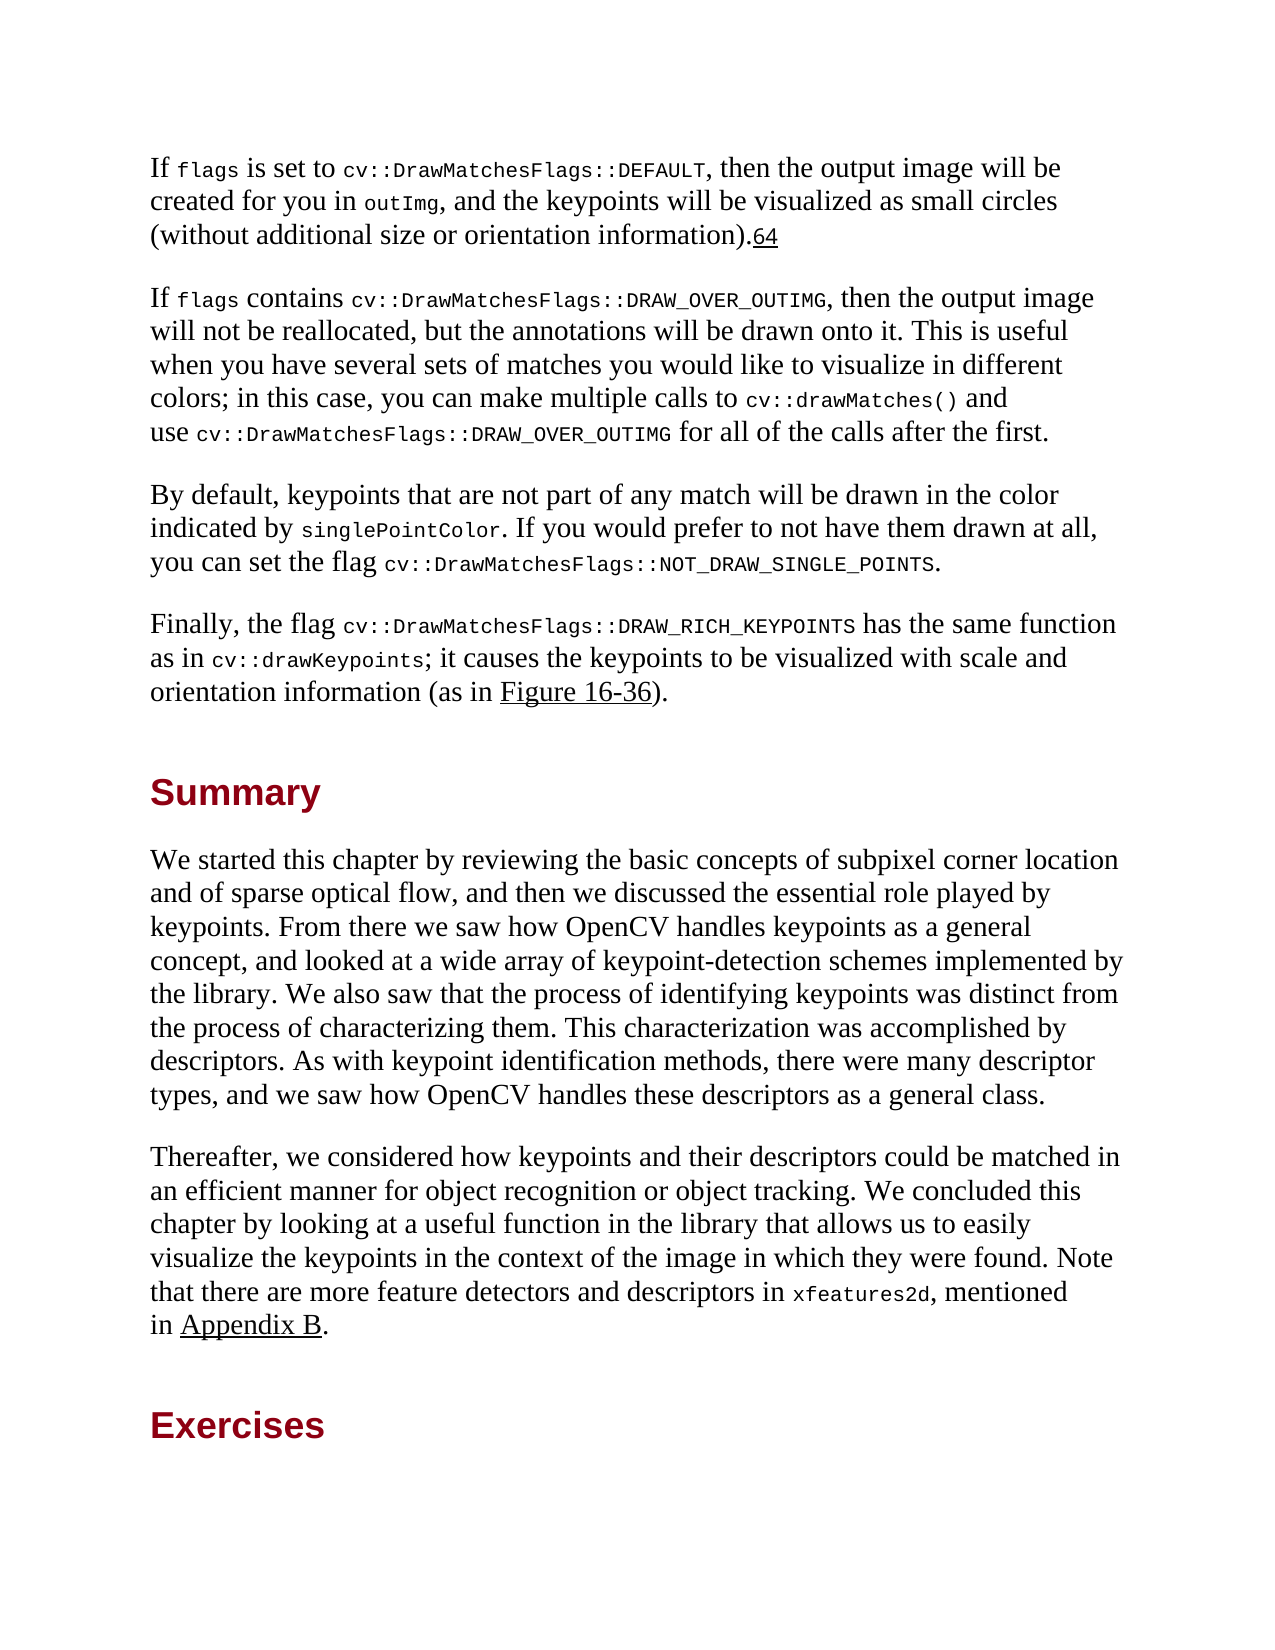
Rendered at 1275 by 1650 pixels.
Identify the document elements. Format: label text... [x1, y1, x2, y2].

text If flags is set to cv::DrawMatchesFlags::DEFAULT, then the output image will be created for you in outImg, and the keypoints will be visualized as small circles (without additional size or orientation information).64 [150, 150, 1125, 251]
text We started this chapter by reviewing the basic concepts of subpixel corner location and of sparse optical flow, and then we discussed the essential role played by keypoints. From there we saw how OpenCV handles keypoints as a general concept, and looked at a wide array of keypoint-detection schemes implemented by the library. We also saw that the process of identifying keypoints was distinct from the process of characterizing them. This characterization was accomplished by descriptors. As with keypoint identification methods, there were many descriptor types, and we saw how OpenCV handles these descriptors as a general class. [150, 842, 1125, 1110]
text Summary [150, 770, 1125, 813]
text By default, keypoints that are not part of any match will be drawn in the color indicated by singlePointColor. If you would prefer to not have them drawn at all, you can set the flag cv::DrawMatchesFlags::NOT_DRAW_SINGLE_POINTS. [150, 477, 1125, 577]
text Finally, the flag cv::DrawMatchesFlags::DRAW_RICH_KEYPOINTS has the same function as in cv::drawKeypoints; it causes the keypoints to be visualized with scale and orientation information (as in Figure 16-36). [150, 607, 1125, 707]
text Thereafter, we considered how keypoints and their descriptors could be matched in an efficient manner for object recognition or object tracking. We concluded this chapter by looking at a useful function in the library that allows us to easily visualize the keypoints in the context of the image in which they were found. Note that there are more feature detectors and descriptors in xfeatures2d, mentioned in Appendix B. [150, 1139, 1125, 1341]
text Exercises [150, 1403, 1125, 1446]
text If flags contains cv::DrawMatchesFlags::DRAW_OVER_OUTIMG, then the output image will not be reallocated, but the annotations will be drawn onto it. This is useful when you have several sets of matches you would like to visualize in different colors; in this case, you can make multiple calls to cv::drawMatches() and use cv::DrawMatchesFlags::DRAW_OVER_OUTIMG for all of the calls after the first. [150, 280, 1125, 448]
